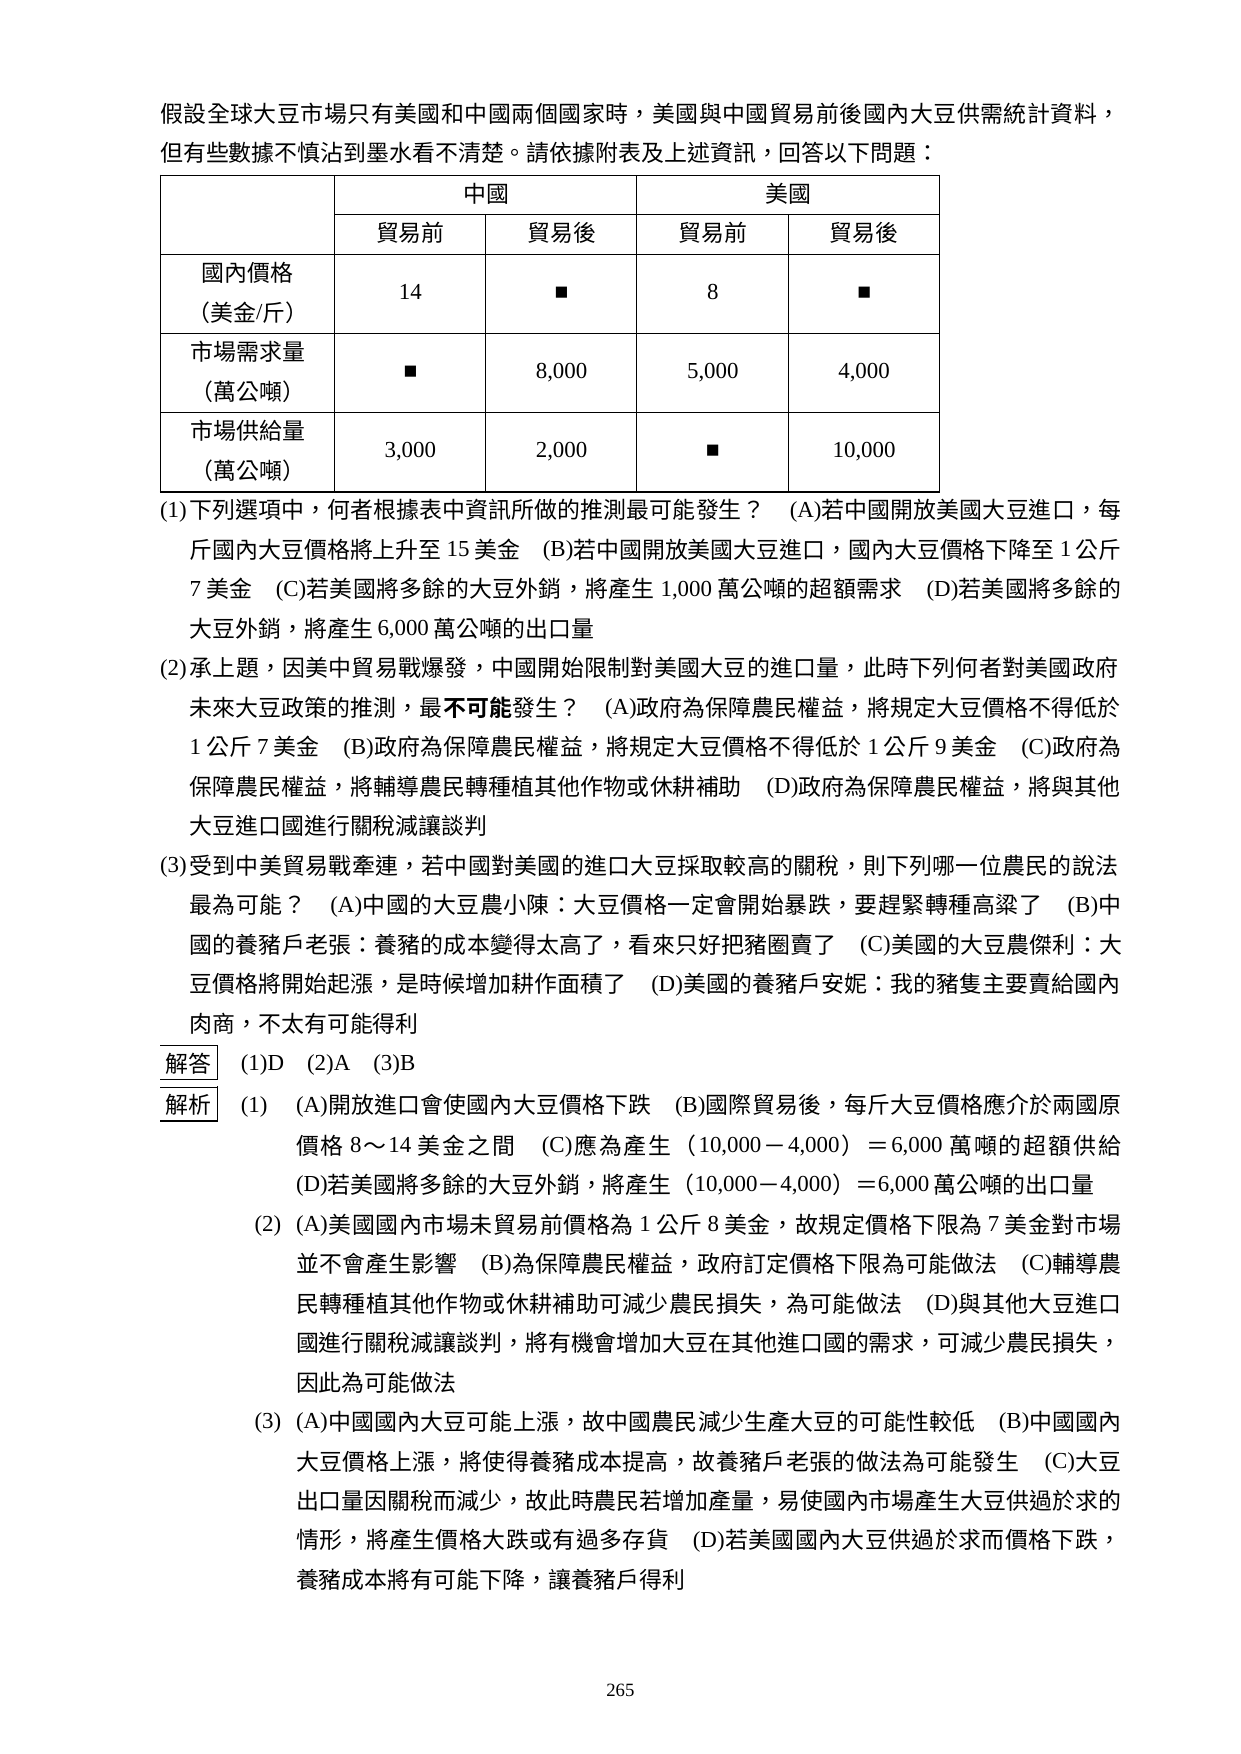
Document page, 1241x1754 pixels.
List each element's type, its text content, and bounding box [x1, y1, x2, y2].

text 解答 (1)D (2)A (3)B [218, 1045, 1122, 1080]
table_cell 8,000 [486, 334, 636, 412]
table_header 美國 [637, 176, 939, 214]
table_cell 貿易後 [789, 215, 939, 254]
text (3) (A)中國國內大豆可能上漲，故中國農民減少生產大豆的可能性較低 (B)中國國內大豆價格上漲，將使得養豬成本提高，故養豬戶老張的做法為可能發生 (C)大豆出口量因關稅而減少，故此時農民若增加產量，易使國內市場產生大豆供過於求的情形，將產生價格大跌或有過多存貨 (D)若美國國內大豆供過於求而價格下跌，養豬成本將有可能下降，讓養豬戶得利 [254, 1404, 1122, 1595]
text 解答 (1)D (2)A (3)B [160, 1046, 217, 1079]
table_cell 貿易前 [637, 215, 788, 254]
text 解析 (1) (A)開放進口會使國內大豆價格下跌 (B)國際貿易後，每斤大豆價格應介於兩國原價格8～14美金之間 (C)應為產生（10,000－4,000）＝6,000萬噸的超額供給 (D)若美國將多餘的大豆外銷，將產生（10,000－4,000）＝6,000萬公噸的出口量 [160, 1086, 1122, 1200]
table_header [161, 176, 334, 254]
text (1) 下列選項中，何者根據表中資訊所做的推測最可能發生？ (A)若中國開放美國大豆進口，每斤國內大豆價格將上升至15美金 (B)若中國開放美國大豆進口，國內大豆價格下降至1公斤7美金 (C)若美國將多餘的大豆外銷，將產生1,000萬公噸的超額需求 (D)若美國將多餘的大豆外銷，將產生6,000萬公噸的出口量 [160, 492, 1122, 644]
text (2) 承上題，因美中貿易戰爆發，中國開始限制對美國大豆的進口量，此時下列何者對美國政府未來大豆政策的推測，最不可能發生？ (A)政府為保障農民權益，將規定大豆價格不得低於1公斤7美金 (B)政府為保障農民權益，將規定大豆價格不得低於1公斤9美金 (C)政府為保障農民權益，將輔導農民轉種植其他作物或休耕補助 (D)政府為保障農民權益，將與其他大豆進口國進行關稅減讓談判 [160, 650, 1122, 841]
table_cell 10,000 [789, 413, 939, 491]
table_cell 市場需求量 （萬公噸） [161, 334, 334, 412]
table_cell 貿易前 [335, 215, 485, 254]
table_cell 市場供給量 （萬公噸） [161, 413, 334, 491]
text (3) 受到中美貿易戰牽連，若中國對美國的進口大豆採取較高的關稅，則下列哪一位農民的說法最為可能？ (A)中國的大豆農小陳：大豆價格一定會開始暴跌，要趕緊轉種高粱了 (B)中國的養豬戶老張：養豬的成本變得太高了，看來只好把豬圈賣了 (C)美國的大豆農傑利：大豆價格將開始起漲，是時候增加耕作面積了 (D)美國的養豬戶安妮：我的豬隻主要賣給國內肉商，不太有可能得利 [160, 848, 1122, 1039]
text (2) (A)美國國內市場未貿易前價格為1公斤8美金，故規定價格下限為7美金對市場並不會產生影響 (B)為保障農民權益，政府訂定價格下限為可能做法 (C)輔導農民轉種植其他作物或休耕補助可減少農民損失，為可能做法 (D)與其他大豆進口國進行關稅減讓談判，將有機會增加大豆在其他進口國的需求，可減少農民損失，因此為可能做法 [254, 1206, 1122, 1398]
table_cell ■ [637, 413, 788, 491]
table_cell 3,000 [335, 413, 485, 491]
table_cell 8 [637, 255, 788, 333]
table_cell 14 [335, 255, 485, 333]
table_cell 2,000 [486, 413, 636, 491]
table_cell 5,000 [637, 334, 788, 412]
table_cell ■ [789, 255, 939, 333]
table_header 中國 [335, 176, 636, 214]
table_cell ■ [335, 334, 485, 412]
table_cell 貿易後 [486, 215, 636, 254]
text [160, 96, 1122, 168]
table_cell ■ [486, 255, 636, 333]
table_cell 4,000 [789, 334, 939, 412]
table_cell 國內價格 （美金/斤） [161, 255, 334, 333]
